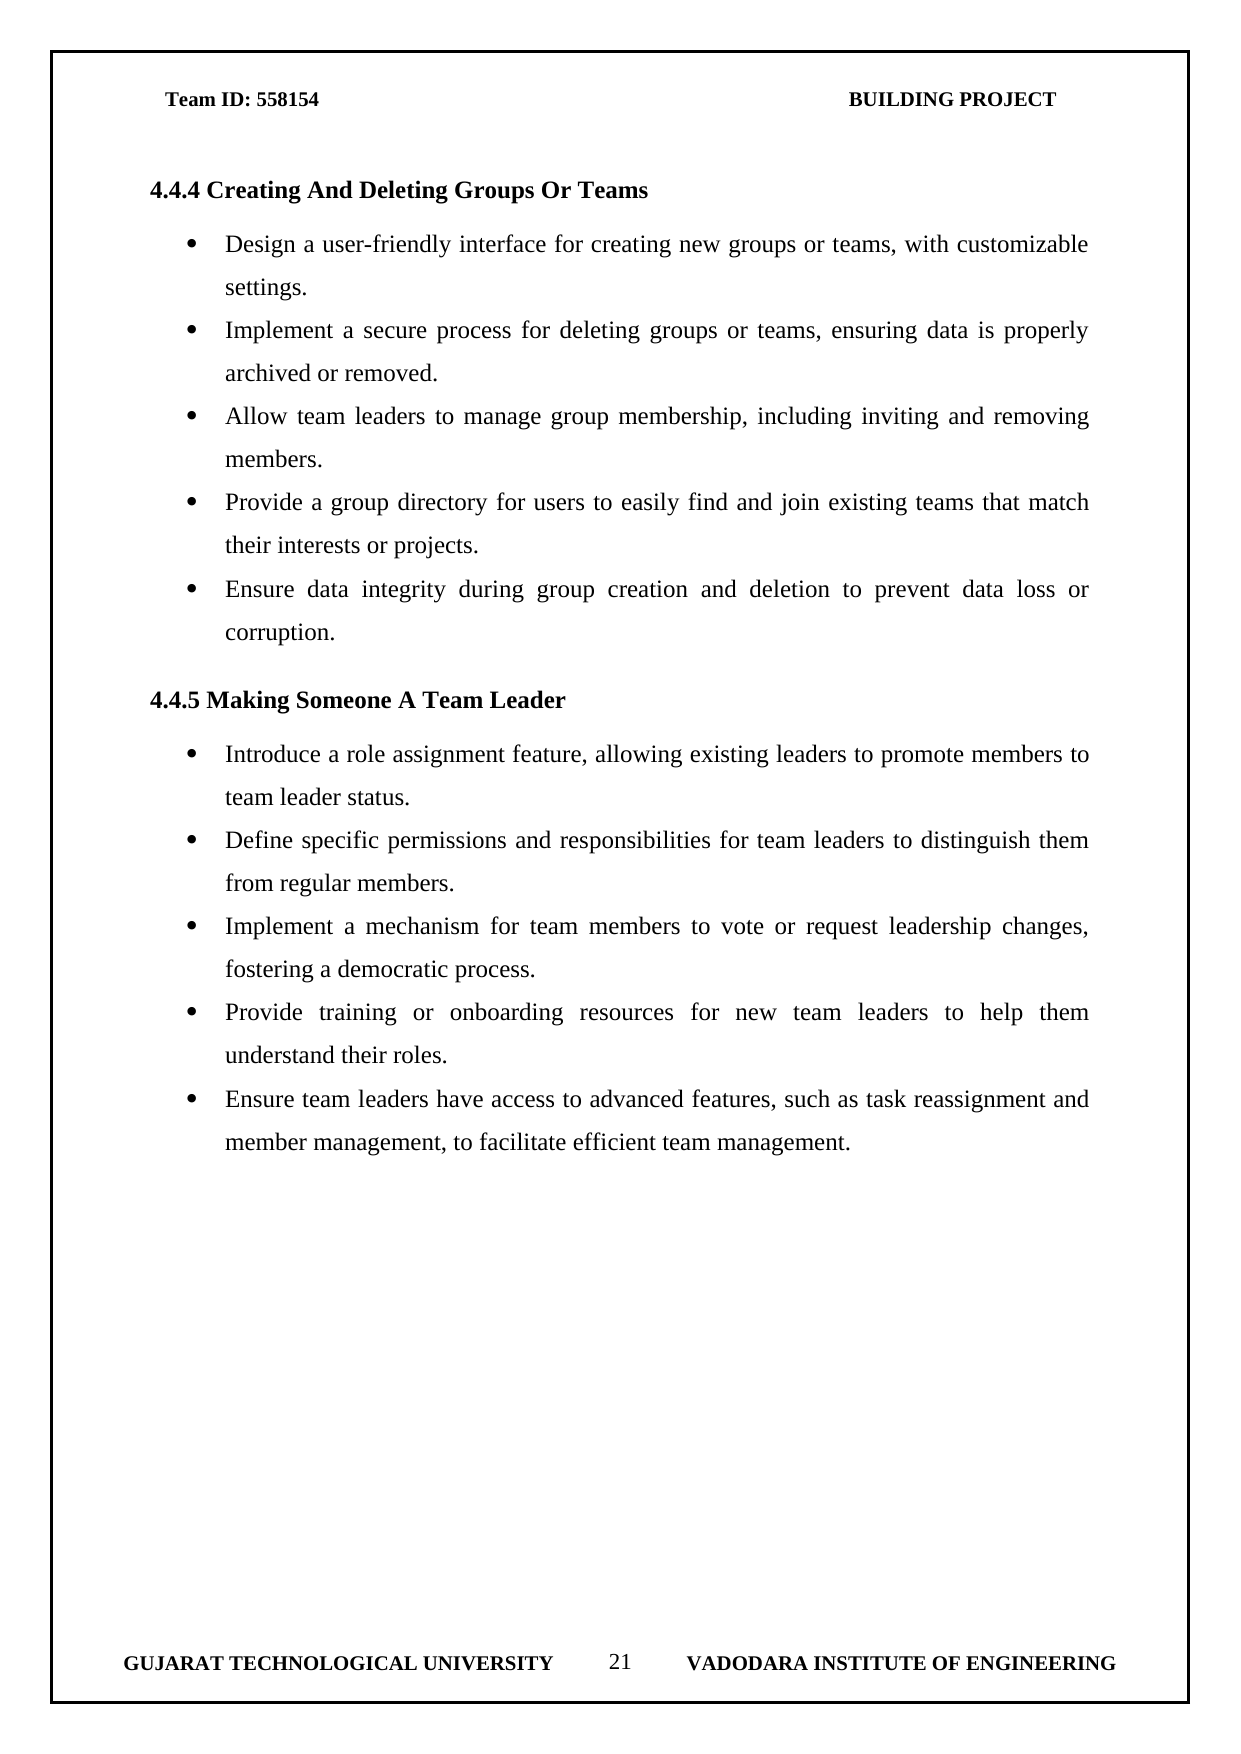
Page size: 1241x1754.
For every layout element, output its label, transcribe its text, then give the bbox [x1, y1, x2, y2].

list Implement a mechanism for team members to vote or request leadership changes, fostering a democratic process. [187, 911, 1090, 983]
list Allow team leaders to manage group membership, including inviting and removing members. [187, 401, 1090, 473]
subtitle 4.4.5 Making Someone A Team Leader [150, 685, 1090, 714]
list Ensure data integrity during group creation and deletion to prevent data loss or corruption. [187, 574, 1090, 646]
list Define specific permissions and responsibilities for team leaders to distinguish them from regular members. [187, 825, 1090, 897]
list Introduce a role assignment feature, allowing existing leaders to promote members to team leader status. [187, 739, 1090, 811]
list Ensure team leaders have access to advanced features, such as task reassignment and member management, to facilitate efficient team management. [187, 1084, 1090, 1156]
subtitle 4.4.4 Creating And Deleting Groups Or Teams [150, 175, 1090, 204]
list Provide a group directory for users to easily find and join existing teams that match their interests or projects. [187, 487, 1090, 559]
list Design a user-friendly interface for creating new groups or teams, with customizable settings. [187, 229, 1090, 301]
list Implement a secure process for deleting groups or teams, ensuring data is properly archived or removed. [187, 315, 1090, 387]
list Provide training or onboarding resources for new team leaders to help them understand their roles. [187, 997, 1090, 1069]
